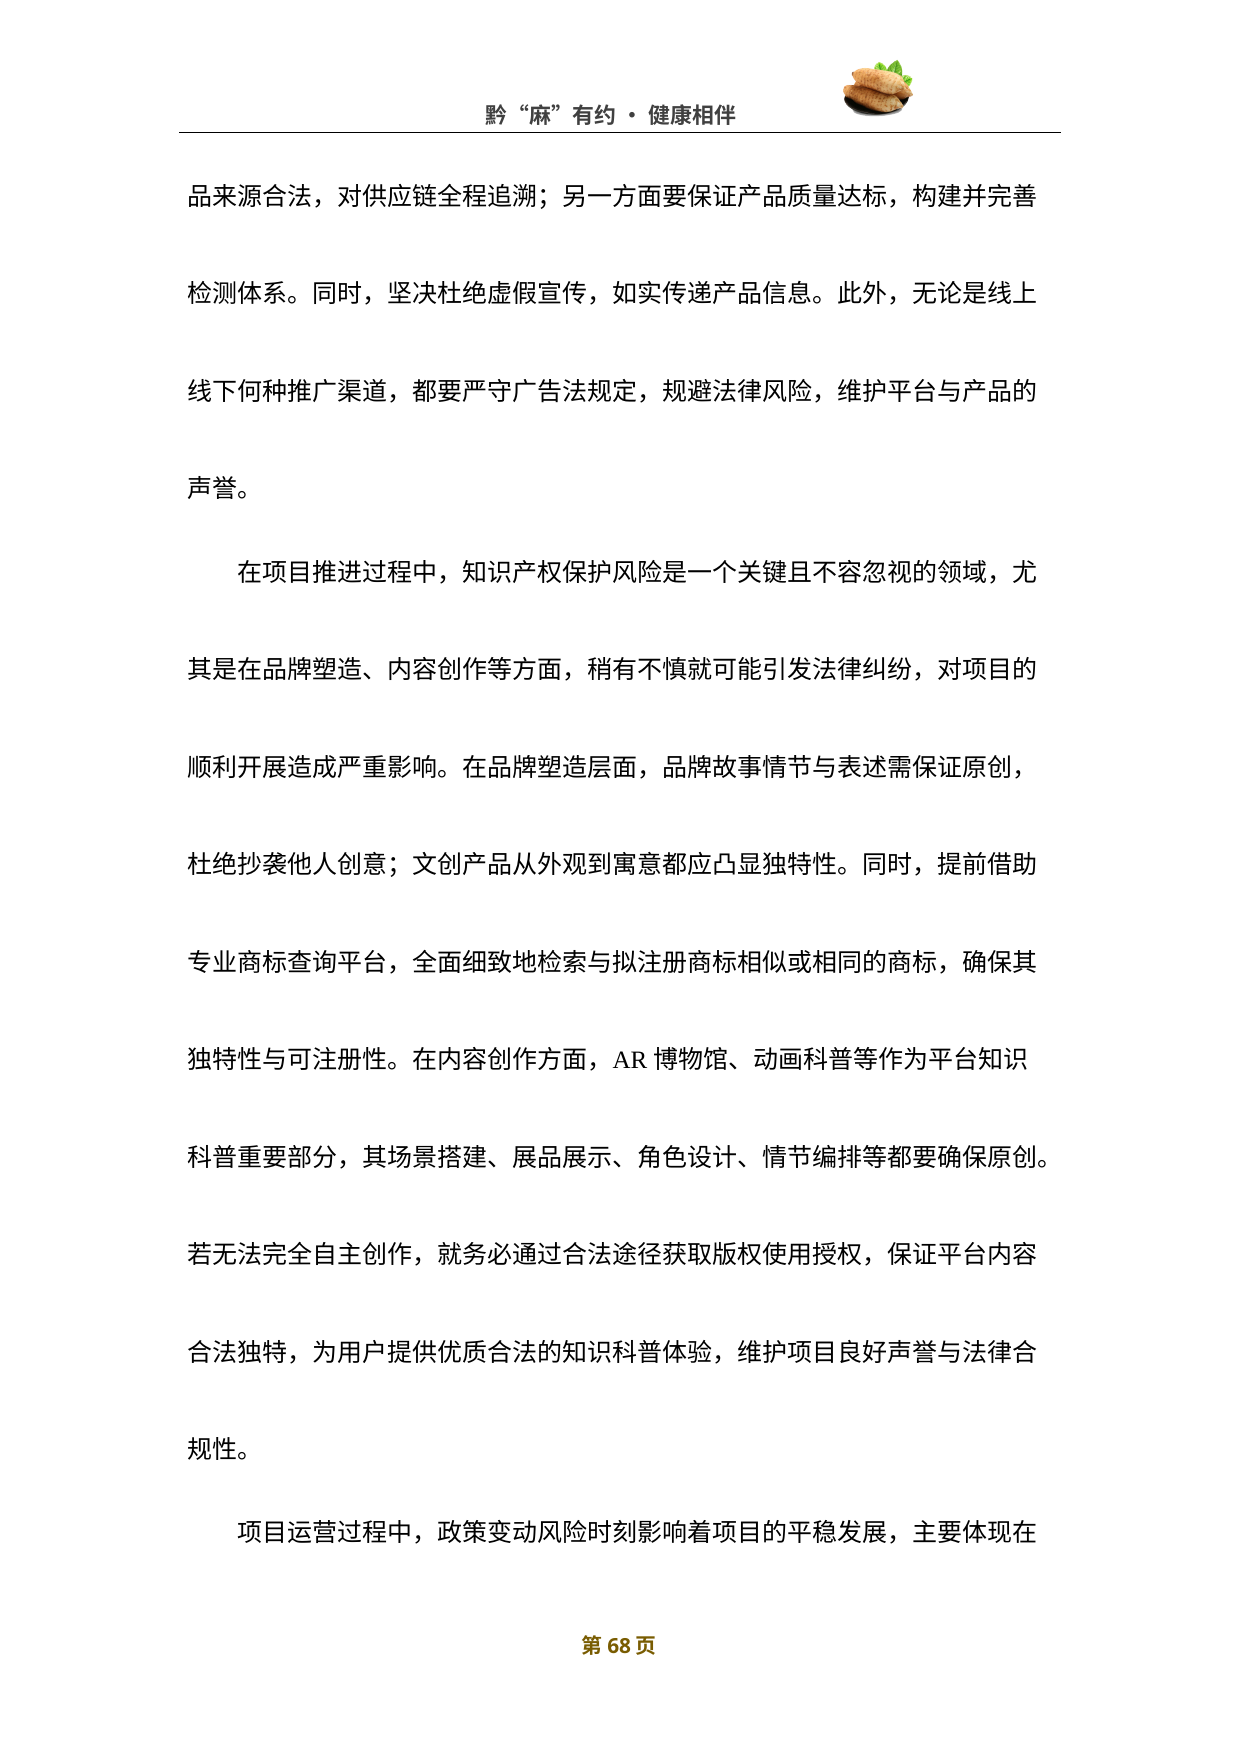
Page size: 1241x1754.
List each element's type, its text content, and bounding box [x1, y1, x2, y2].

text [187, 1498, 1053, 1563]
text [187, 162, 1053, 519]
text 在项目推进过程中，知识产权保护风险是一个关键且不容忽视的领域，尤其是在品牌塑造、内容创作等方面，稍有不慎就可能引发法律纠纷，对项目的顺利开展造成严重影响。在品牌塑造层面，品牌故事情节与表述需保证原创，杜绝抄袭他人创意；文创产品从外观到寓意都应凸显独特性。同时，提前借助专业商标查询平台，全面细致地检索与拟注册商标相似或相同的商标，确保其独特性与可注册性。在内容创作方面，AR 博物馆、动画科普等作为平台知识科普重要部分，其场景搭建、展品展示、角色设计、情节编排等都要确保原创。若无法完全自主创作，就务必通过合法途径获取版权使用授权，保证平台内容合法独特，为用户提供优质合法的知识科普体验，维护项目良好声誉与法律合规性。 [187, 538, 1053, 1480]
picture [840, 49, 915, 124]
